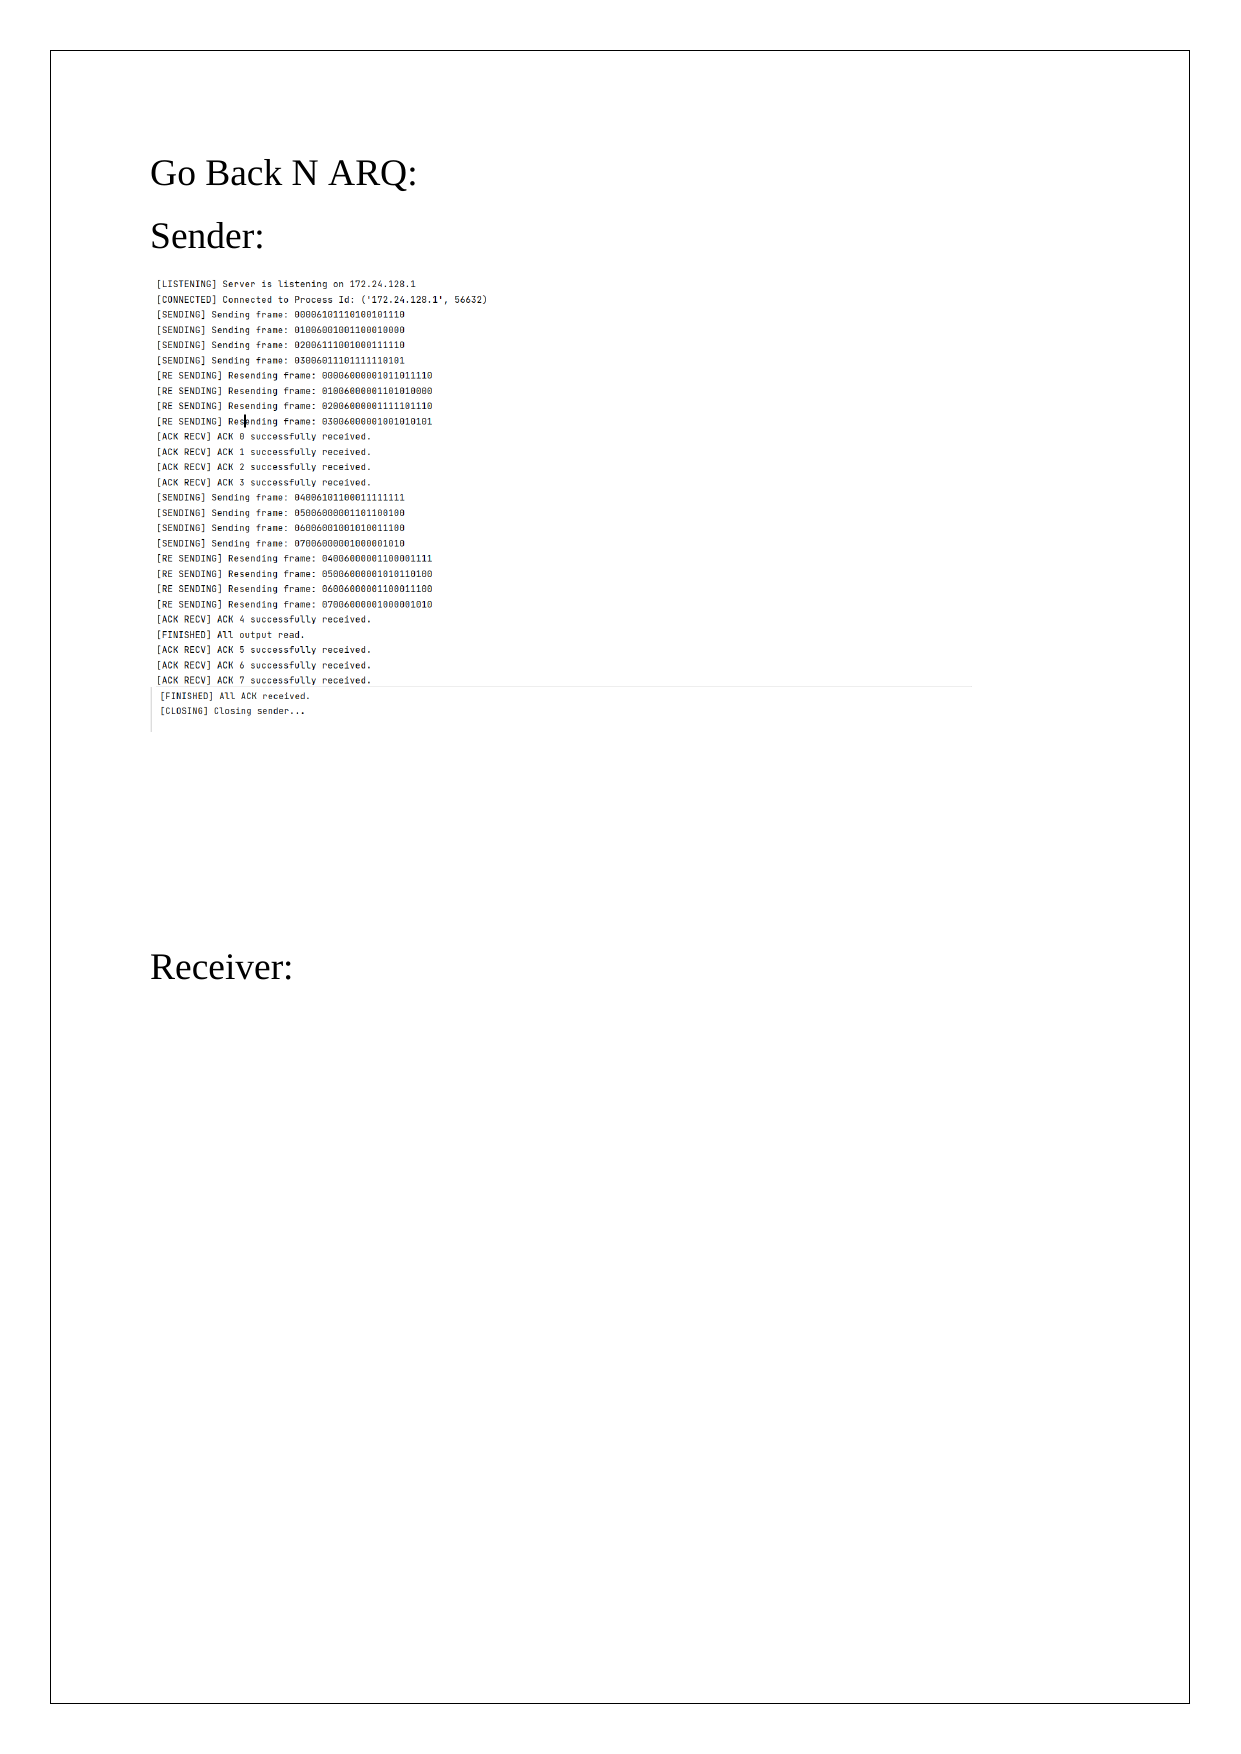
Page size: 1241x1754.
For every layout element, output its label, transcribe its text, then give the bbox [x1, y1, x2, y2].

text Go Back N ARQ: [150, 150, 1090, 193]
picture [150, 277, 1091, 732]
text Receiver: [150, 945, 1090, 988]
text Sender: [150, 214, 1090, 257]
